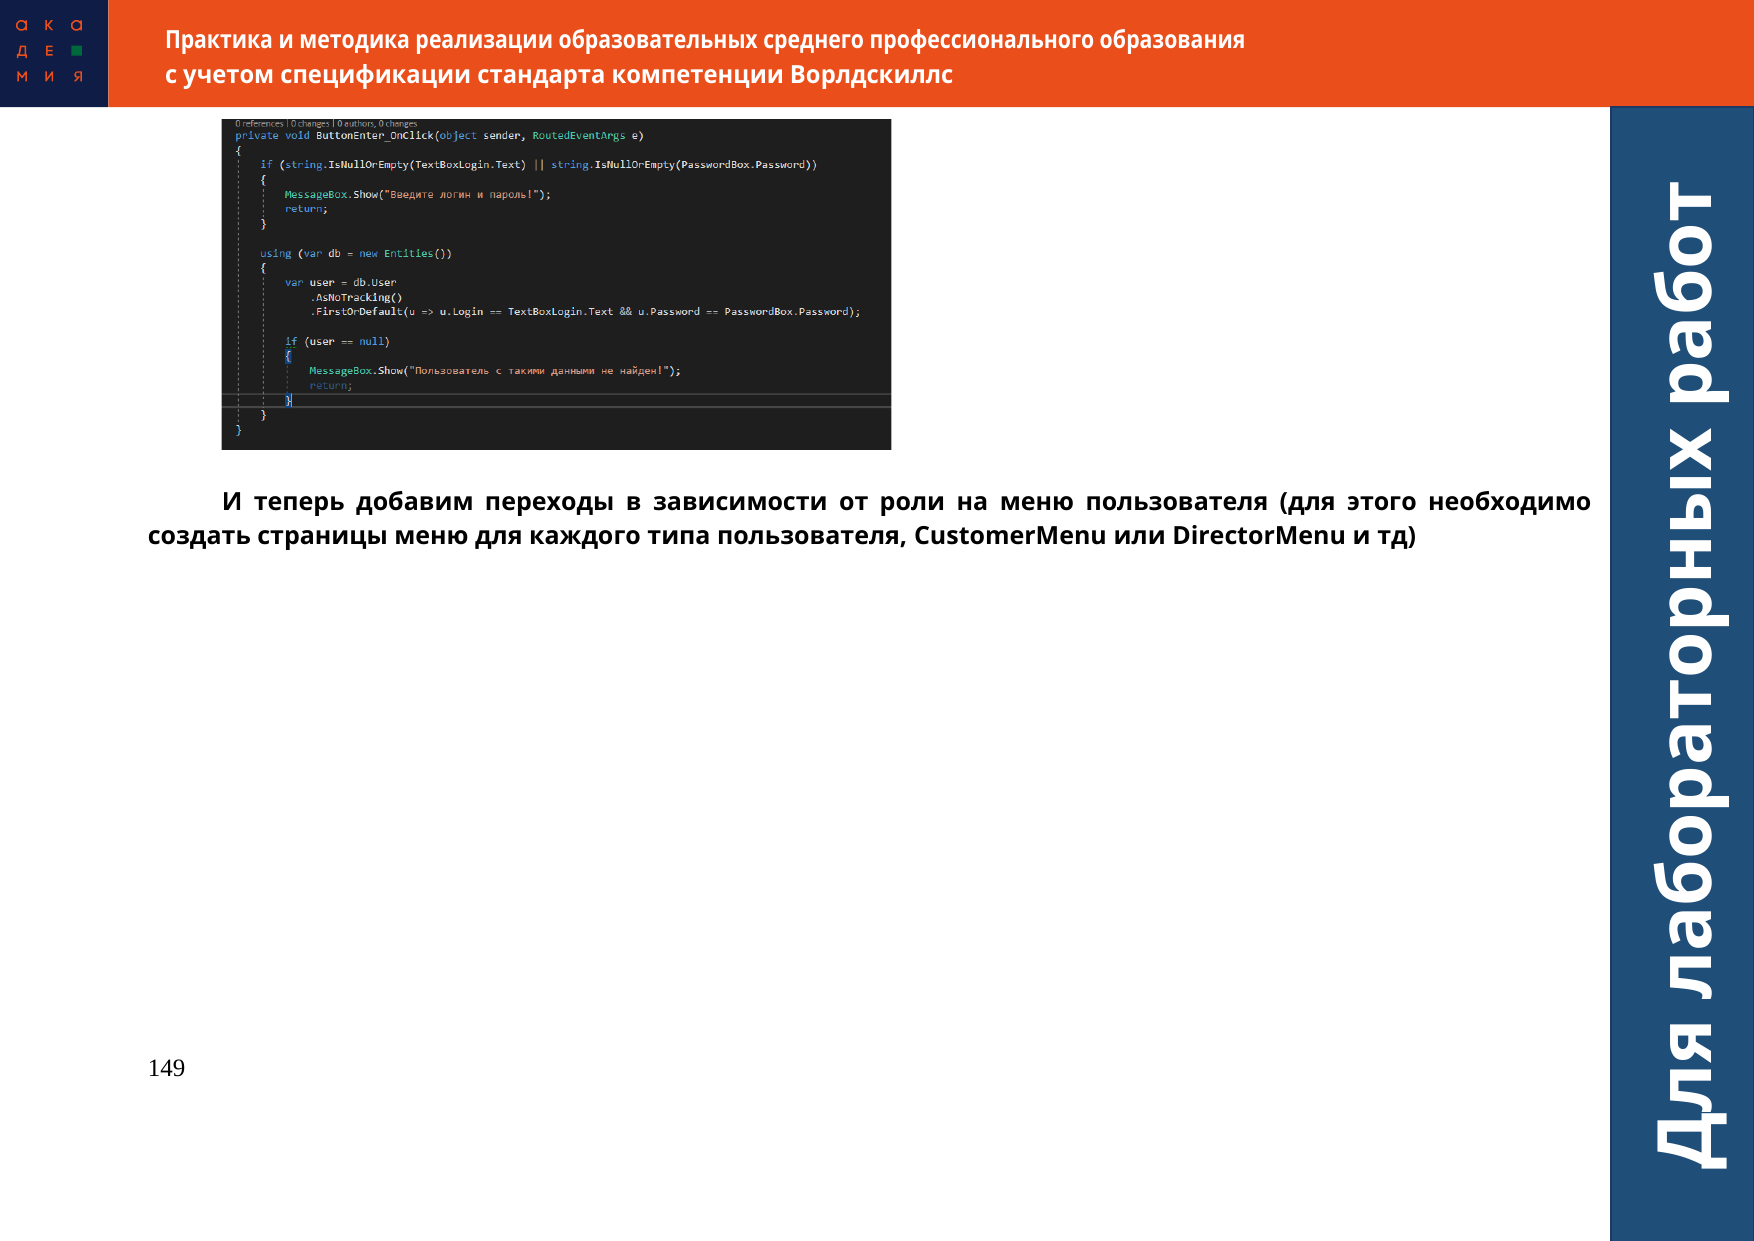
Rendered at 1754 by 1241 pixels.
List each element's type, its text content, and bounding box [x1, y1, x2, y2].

picture [221, 119, 892, 450]
text И теперь добавим переходы в зависимости от роли на меню пользователя (для этого необходимо создать страницы меню для каждого типа пользователя, CustomerMenu или DirectorMenu и тд) [148, 484, 1610, 552]
